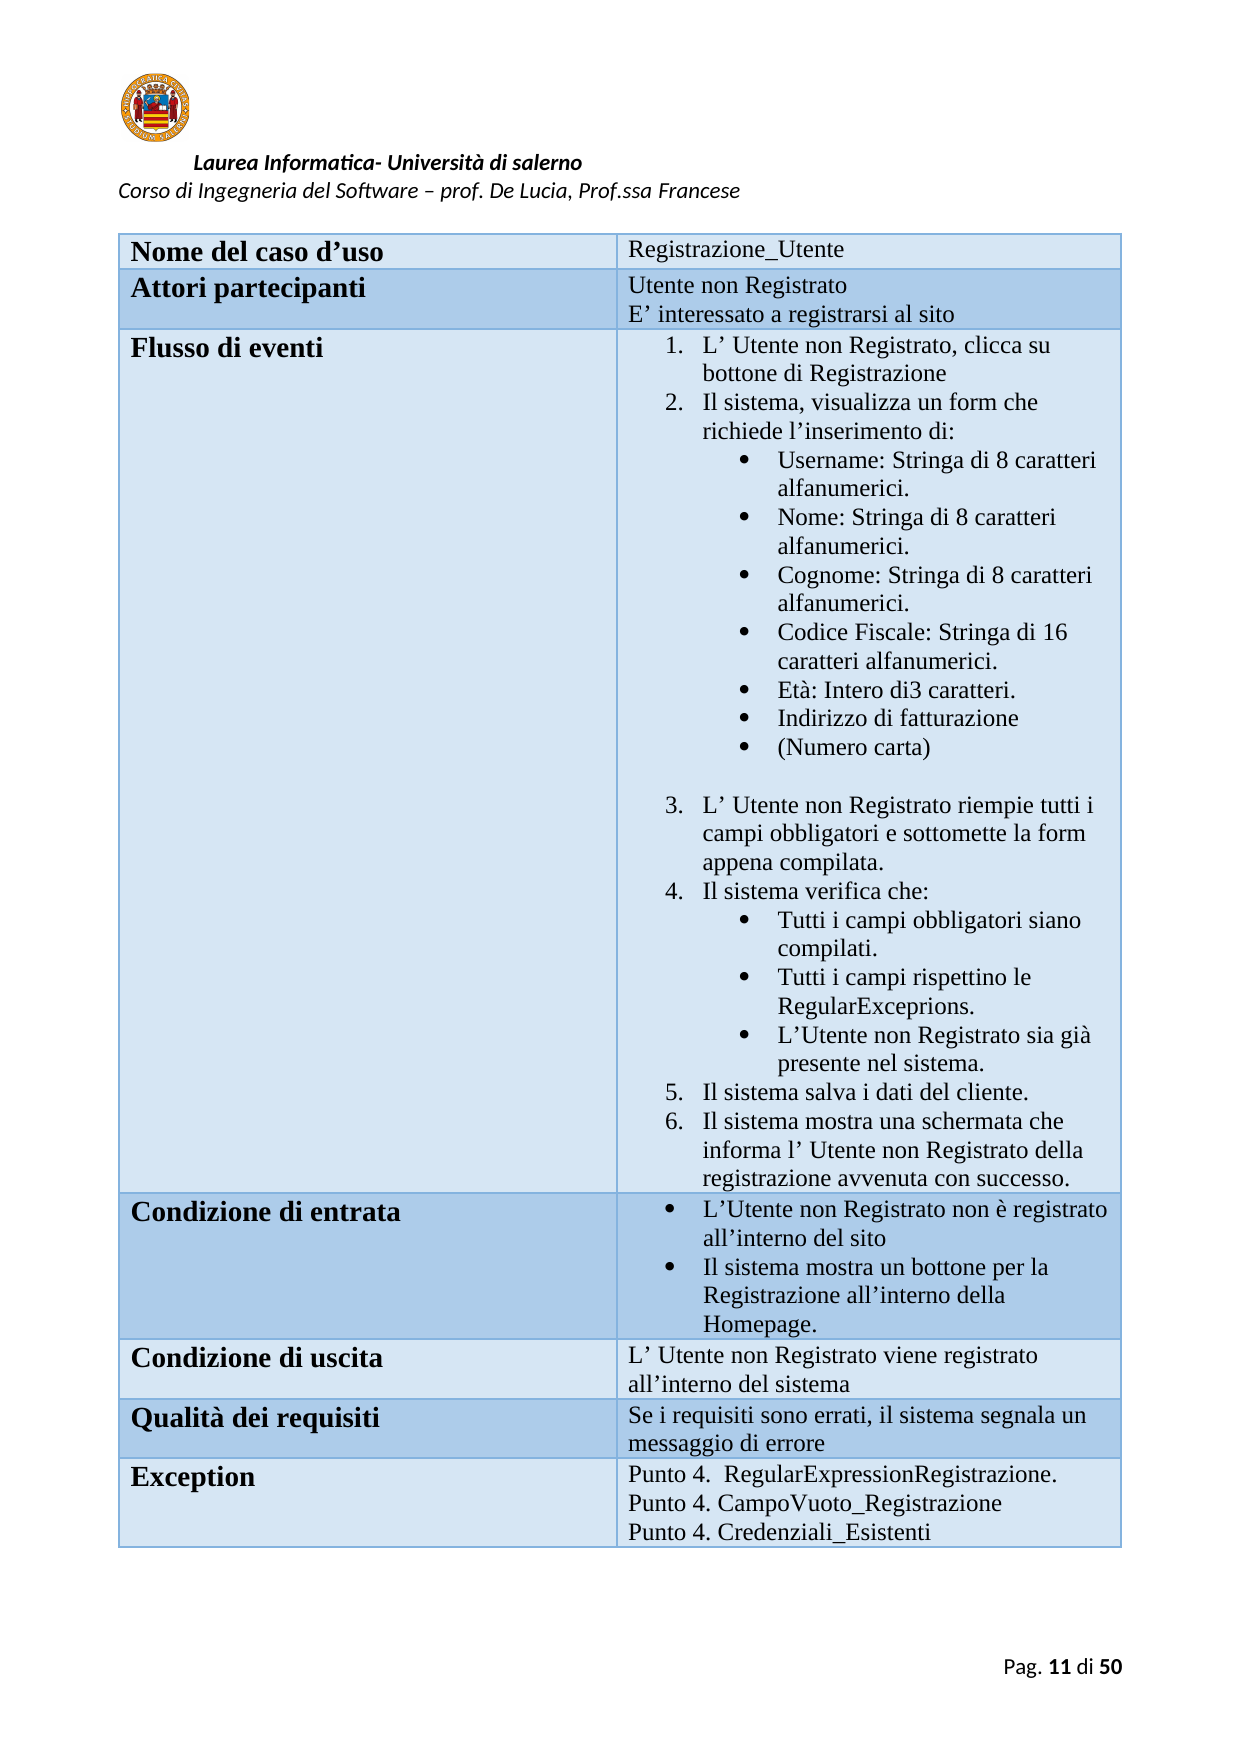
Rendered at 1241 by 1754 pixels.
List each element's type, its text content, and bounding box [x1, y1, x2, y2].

table_cell L’ Utente non Registrato, clicca su bottone di Registrazione Il sistema, visualizza un form che richiede l’inserimento di: Username: Stringa di 8 caratteri alfanumerici. Nome: Stringa di 8 caratteri alfanumerici. Cognome: Stringa di 8 caratteri alfanumerici. Codice Fiscale: Stringa di 16 caratteri alfanumerici. Età: Intero di3 caratteri. Indirizzo di fatturazione (Numero carta) L’ Utente non Registrato riempie tutti i campi obbligatori e sottomette la form appena compilata. Il sistema verifica che: Tutti i campi obbligatori siano compilati. Tutti i campi rispettino le RegularExceprions. L’Utente non Registrato sia già presente nel sistema. Il sistema salva i dati del cliente. Il sistema mostra una schermata che informa l’ Utente non Registrato della registrazione avvenuta con successo. [618, 330, 1120, 1192]
table_cell Condizione di uscita [120, 1340, 616, 1398]
table_cell Flusso di eventi [120, 330, 616, 1192]
table_cell L’ Utente non Registrato viene registrato all’interno del sistema [618, 1340, 1120, 1398]
table_cell Attori partecipanti [120, 270, 616, 328]
table_cell Punto 4. RegularExpressionRegistrazione. Punto 4. CampoVuoto_Registrazione Punto 4. Credenziali_Esistenti [618, 1459, 1120, 1546]
table_cell Exception [120, 1459, 616, 1546]
table_header Registrazione_Utente [618, 235, 1120, 268]
table_cell Se i requisiti sono errati, il sistema segnala un messaggio di errore [618, 1400, 1120, 1457]
table_cell L’Utente non Registrato non è registrato all’interno del sito Il sistema mostra un bottone per la Registrazione all’interno della Homepage. [618, 1194, 1120, 1338]
table_header Nome del caso d’uso [120, 235, 616, 268]
table_cell Qualità dei requisiti [120, 1400, 616, 1457]
table_cell Utente non Registrato E’ interessato a registrarsi al sito [618, 270, 1120, 328]
table_cell Condizione di entrata [120, 1194, 616, 1338]
picture [121, 73, 190, 142]
